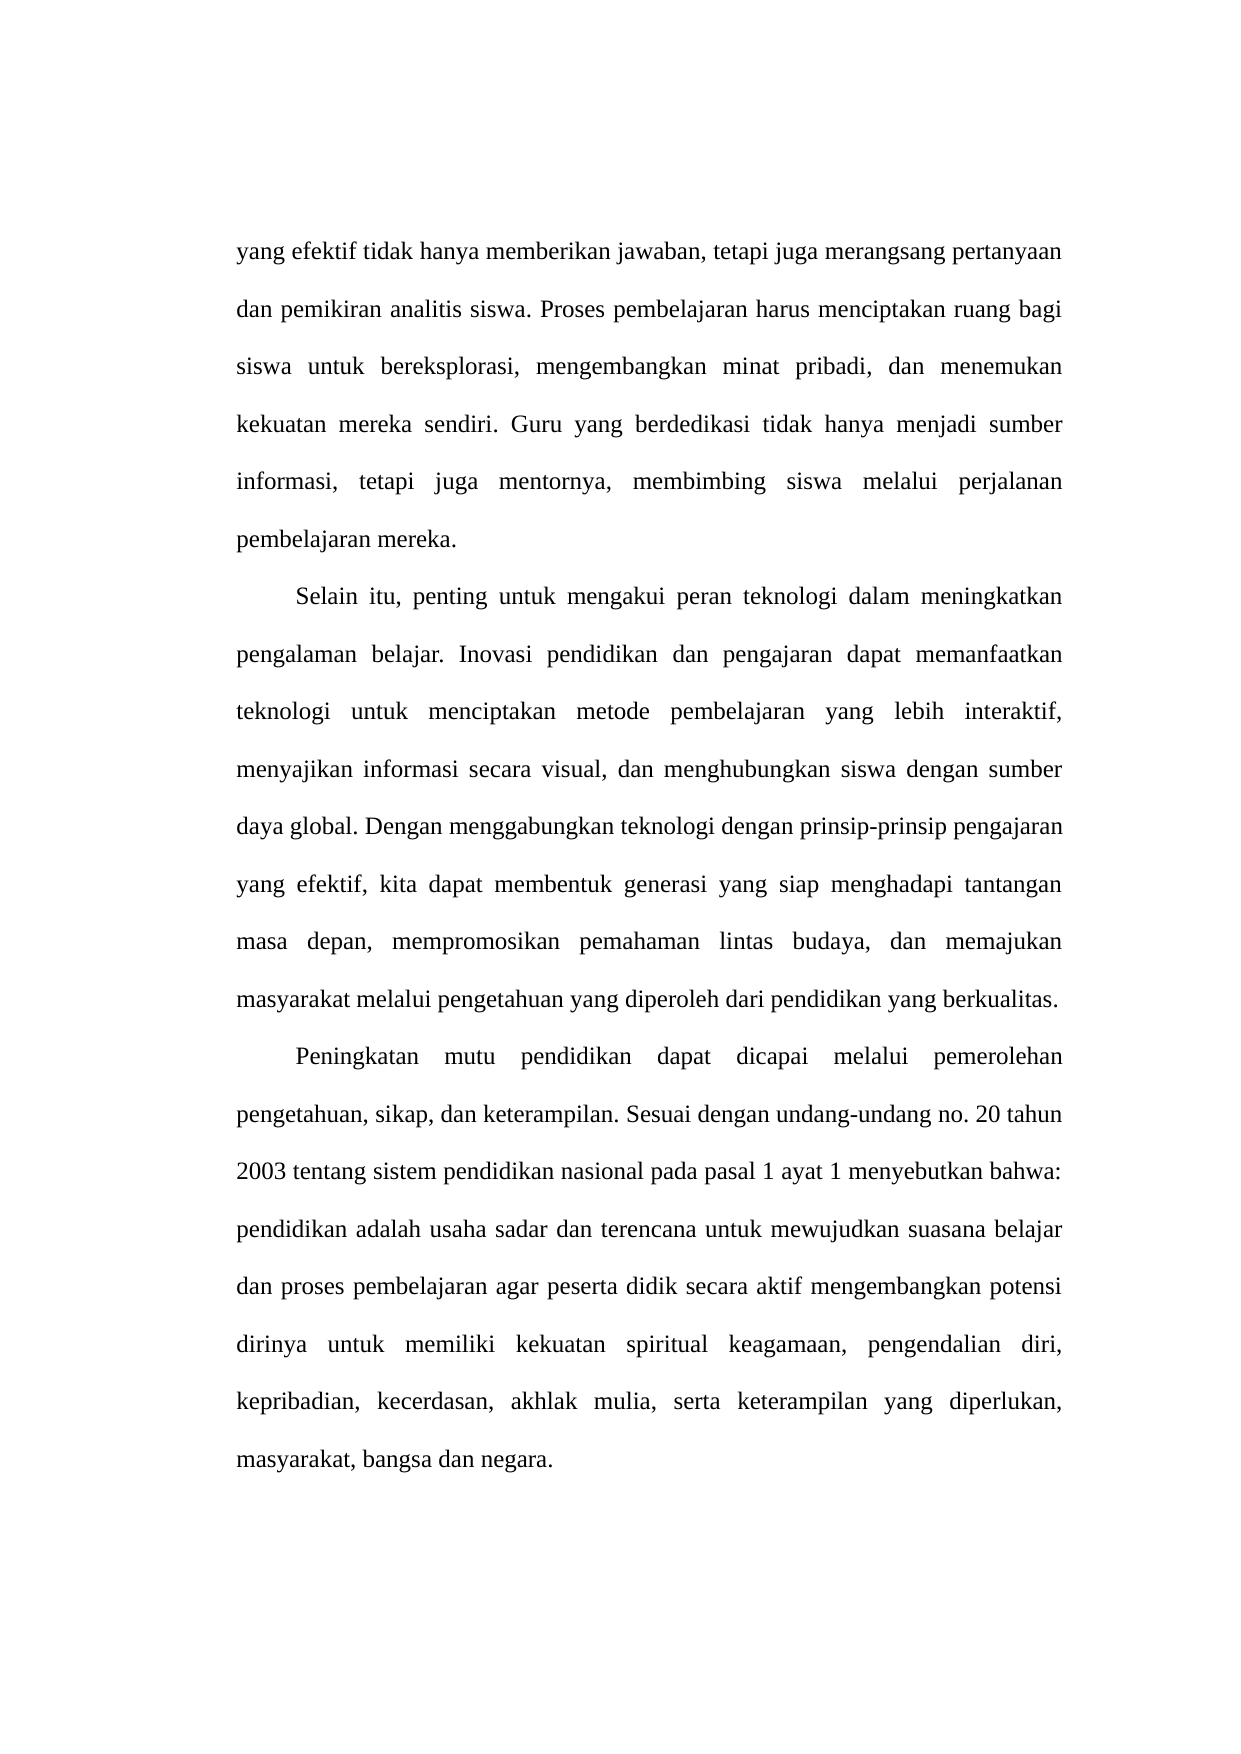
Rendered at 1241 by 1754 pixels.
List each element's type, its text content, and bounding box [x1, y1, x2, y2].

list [236, 236, 1063, 552]
list Peningkatan mutu pendidikan dapat dicapai melalui pemerolehan pengetahuan, sikap, dan keterampilan. Sesuai dengan undang-undang no. 20 tahun 2003 tentang sistem pendidikan nasional pada pasal 1 ayat 1 menyebutkan bahwa: pendidikan adalah usaha sadar dan terencana untuk mewujudkan suasana belajar dan proses pembelajaran agar peserta didik secara aktif mengembangkan potensi dirinya untuk memiliki kekuatan spiritual keagamaan, pengendalian diri, kepribadian, kecerdasan, akhlak mulia, serta keterampilan yang diperlukan, masyarakat, bangsa dan negara. [236, 1041, 1063, 1472]
list Selain itu, penting untuk mengakui peran teknologi dalam meningkatkan pengalaman belajar. Inovasi pendidikan dan pengajaran dapat memanfaatkan teknologi untuk menciptakan metode pembelajaran yang lebih interaktif, menyajikan informasi secara visual, dan menghubungkan siswa dengan sumber daya global. Dengan menggabungkan teknologi dengan prinsip-prinsip pengajaran yang efektif, kita dapat membentuk generasi yang siap menghadapi tantangan masa depan, mempromosikan pemahaman lintas budaya, dan memajukan masyarakat melalui pengetahuan yang diperoleh dari pendidikan yang berkualitas. [236, 581, 1063, 1012]
